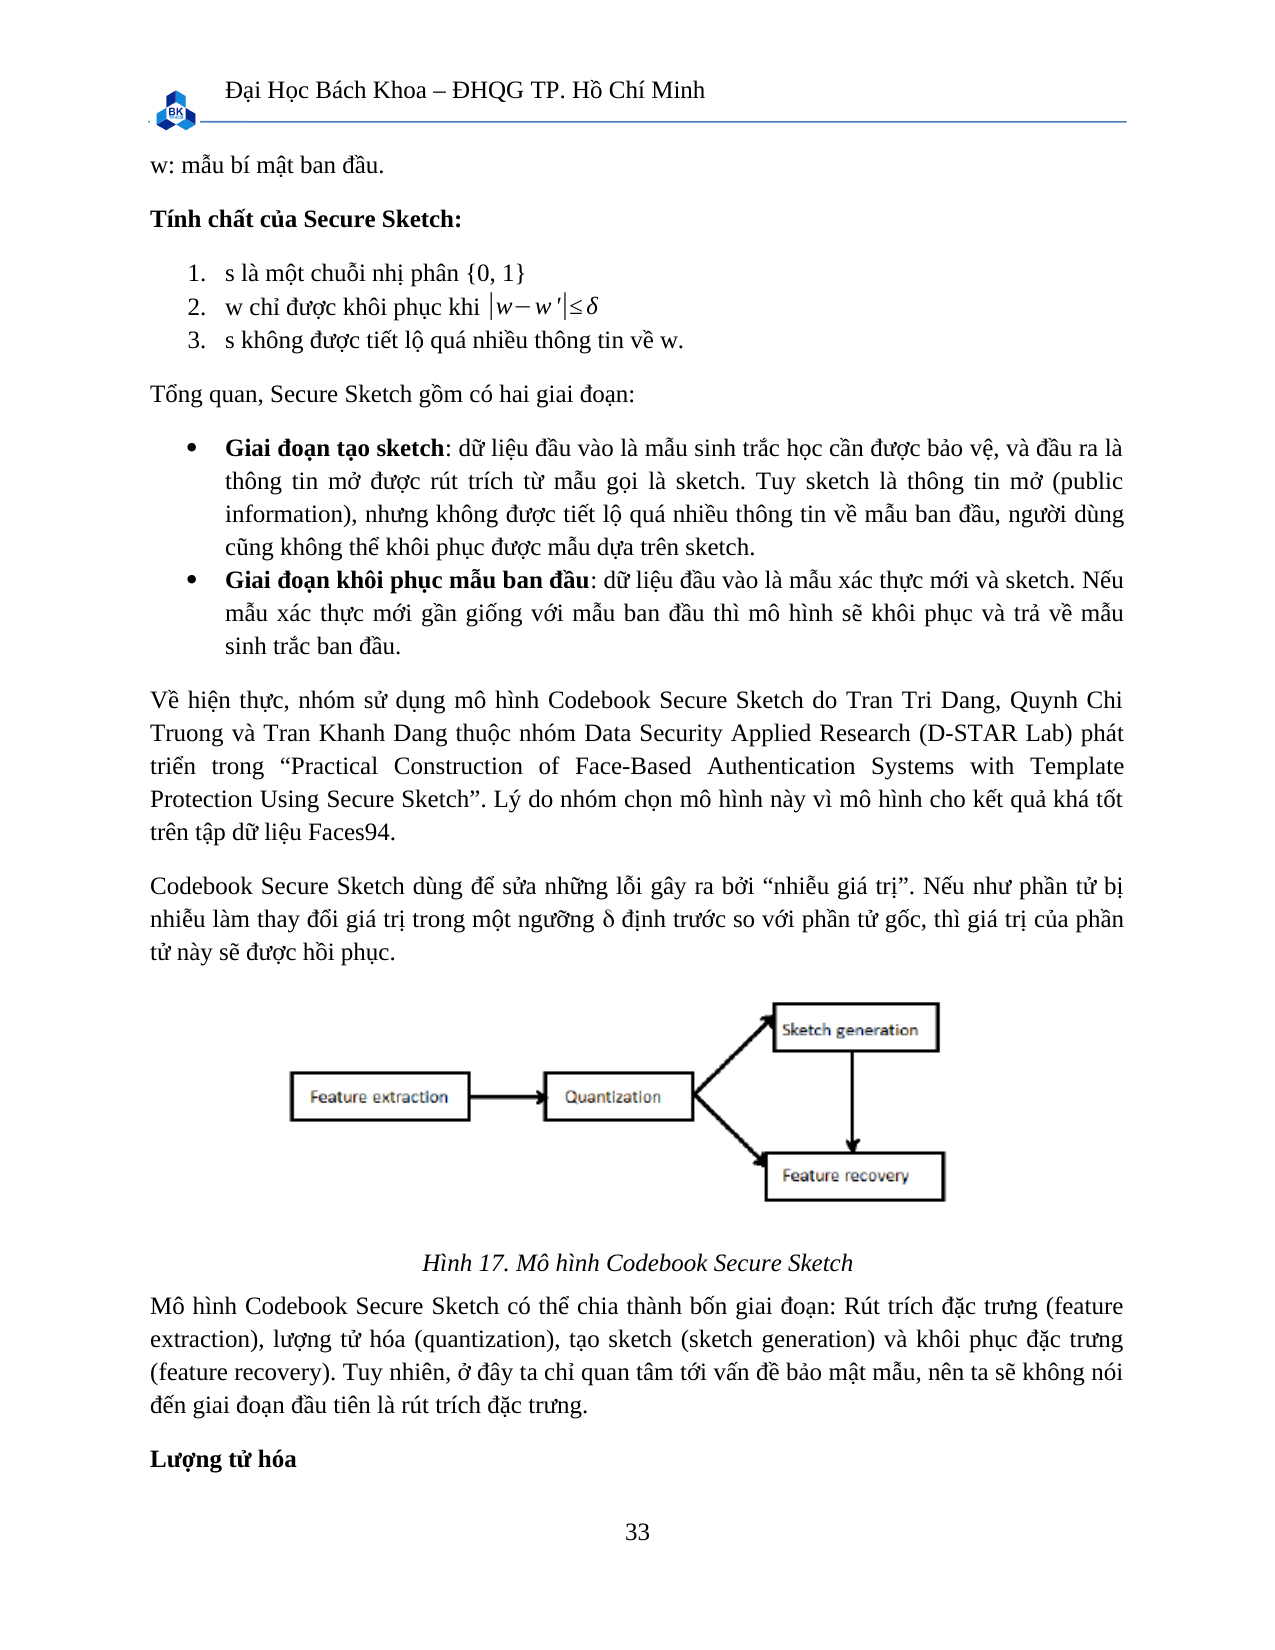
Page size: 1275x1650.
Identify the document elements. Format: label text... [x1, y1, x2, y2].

list s không được tiết lộ quá nhiều thông tin về w. [187, 326, 1125, 354]
list Giai đoạn khôi phục mẫu ban đầu: dữ liệu đầu vào là mẫu xác thực mới và sketch. Nếu mẫu xác thực mới gần giống với mẫu ban đầu thì mô hình sẽ khôi phục và trả về mẫu sinh trắc ban đầu. [187, 565, 1125, 660]
text Tính chất của Secure Sketch: [150, 204, 1125, 233]
list w chỉ được khôi phục khi [187, 291, 1125, 321]
text Mô hình Codebook Secure Sketch có thể chia thành bốn giai đoạn: Rút trích đặc trưng (feature extraction), lượng tử hóa (quantization), tạo sketch (sketch generation) và khôi phục đặc trưng (feature recovery). Tuy nhiên, ở đây ta chỉ quan tâm tới vấn đề bảo mật mẫu, nên ta sẽ không nói đến giai đoạn đầu tiên là rút trích đặc trưng. [150, 1291, 1125, 1419]
text Codebook Secure Sketch dùng để sửa những lỗi gây ra bởi “nhiễu giá trị”. Nếu như phần tử bị nhiễu làm thay đổi giá trị trong một ngưỡng định trước so với phần tử gốc, thì giá trị của phần tử này sẽ được hồi phục. [150, 871, 1125, 966]
text Lượng tử hóa [150, 1444, 1125, 1473]
text Về hiện thực, nhóm sử dụng mô hình Codebook Secure Sketch do Tran Tri Dang, Quynh Chi Truong và Tran Khanh Dang thuộc nhóm Data Security Applied Research (D-STAR Lab) phát triển trong “Practical Construction of Face-Based Authentication Systems with Template Protection Using Secure Sketch”. Lý do nhóm chọn mô hình này vì mô hình cho kết quả khá tốt trên tập dữ liệu Faces94. [150, 685, 1125, 846]
text Tổng quan, Secure Sketch gồm có hai giai đoạn: [150, 379, 1125, 408]
list s là một chuỗi nhị phân {0, 1} [187, 258, 1125, 286]
picture [150, 87, 200, 138]
list Giai đoạn tạo sketch: dữ liệu đầu vào là mẫu sinh trắc học cần được bảo vệ, và đầu ra là thông tin mở được rút trích từ mẫu gọi là sketch. Tuy sketch là thông tin mở (public information), nhưng không được tiết lộ quá nhiều thông tin về mẫu ban đầu, người dùng cũng không thể khôi phục được mẫu dựa trên sketch. [187, 433, 1125, 561]
picture [227, 991, 1048, 1224]
text w: mẫu bí mật ban đầu. [150, 150, 1125, 179]
